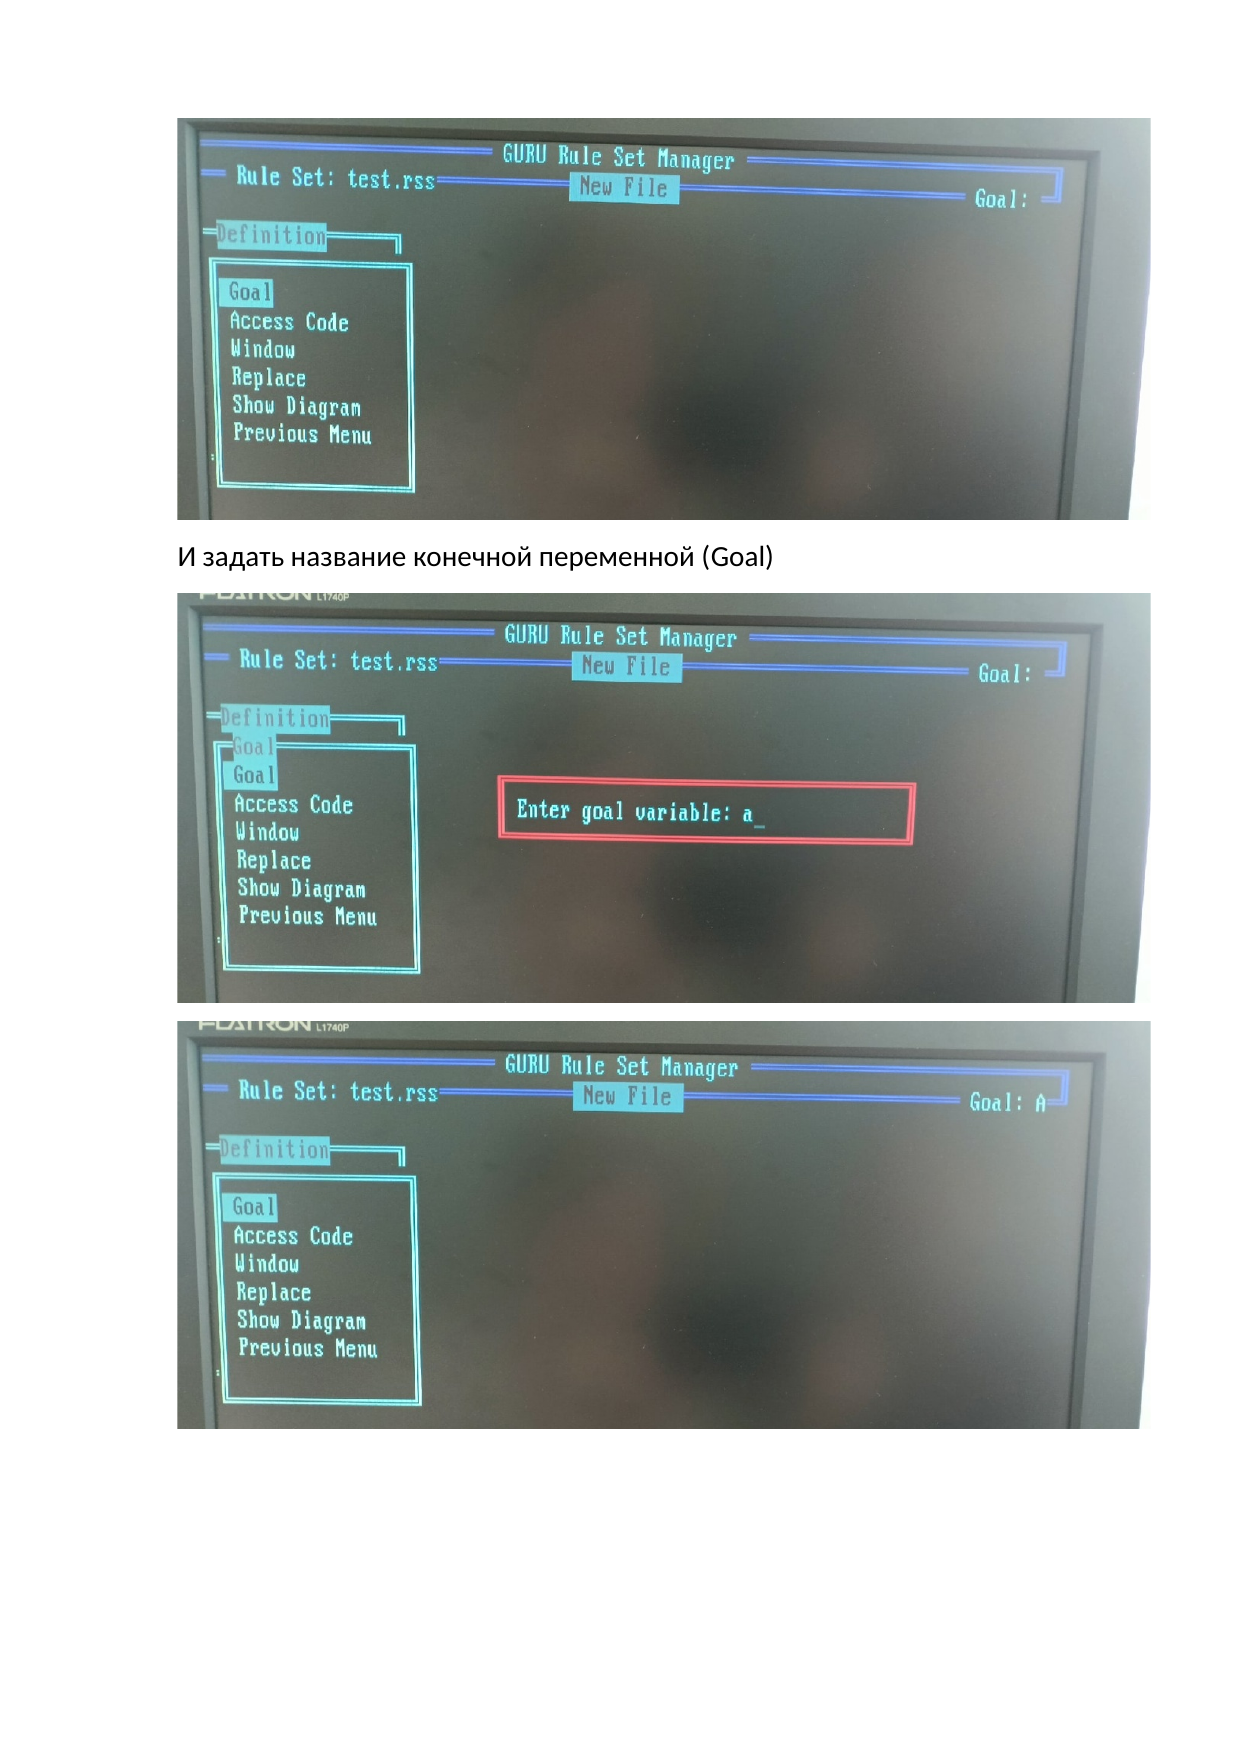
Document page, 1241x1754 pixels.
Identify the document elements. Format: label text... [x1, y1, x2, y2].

text И задать название конечной переменной (Goal) [177, 538, 1152, 574]
picture [177, 593, 1151, 1003]
picture [177, 118, 1151, 520]
picture [177, 1021, 1151, 1429]
